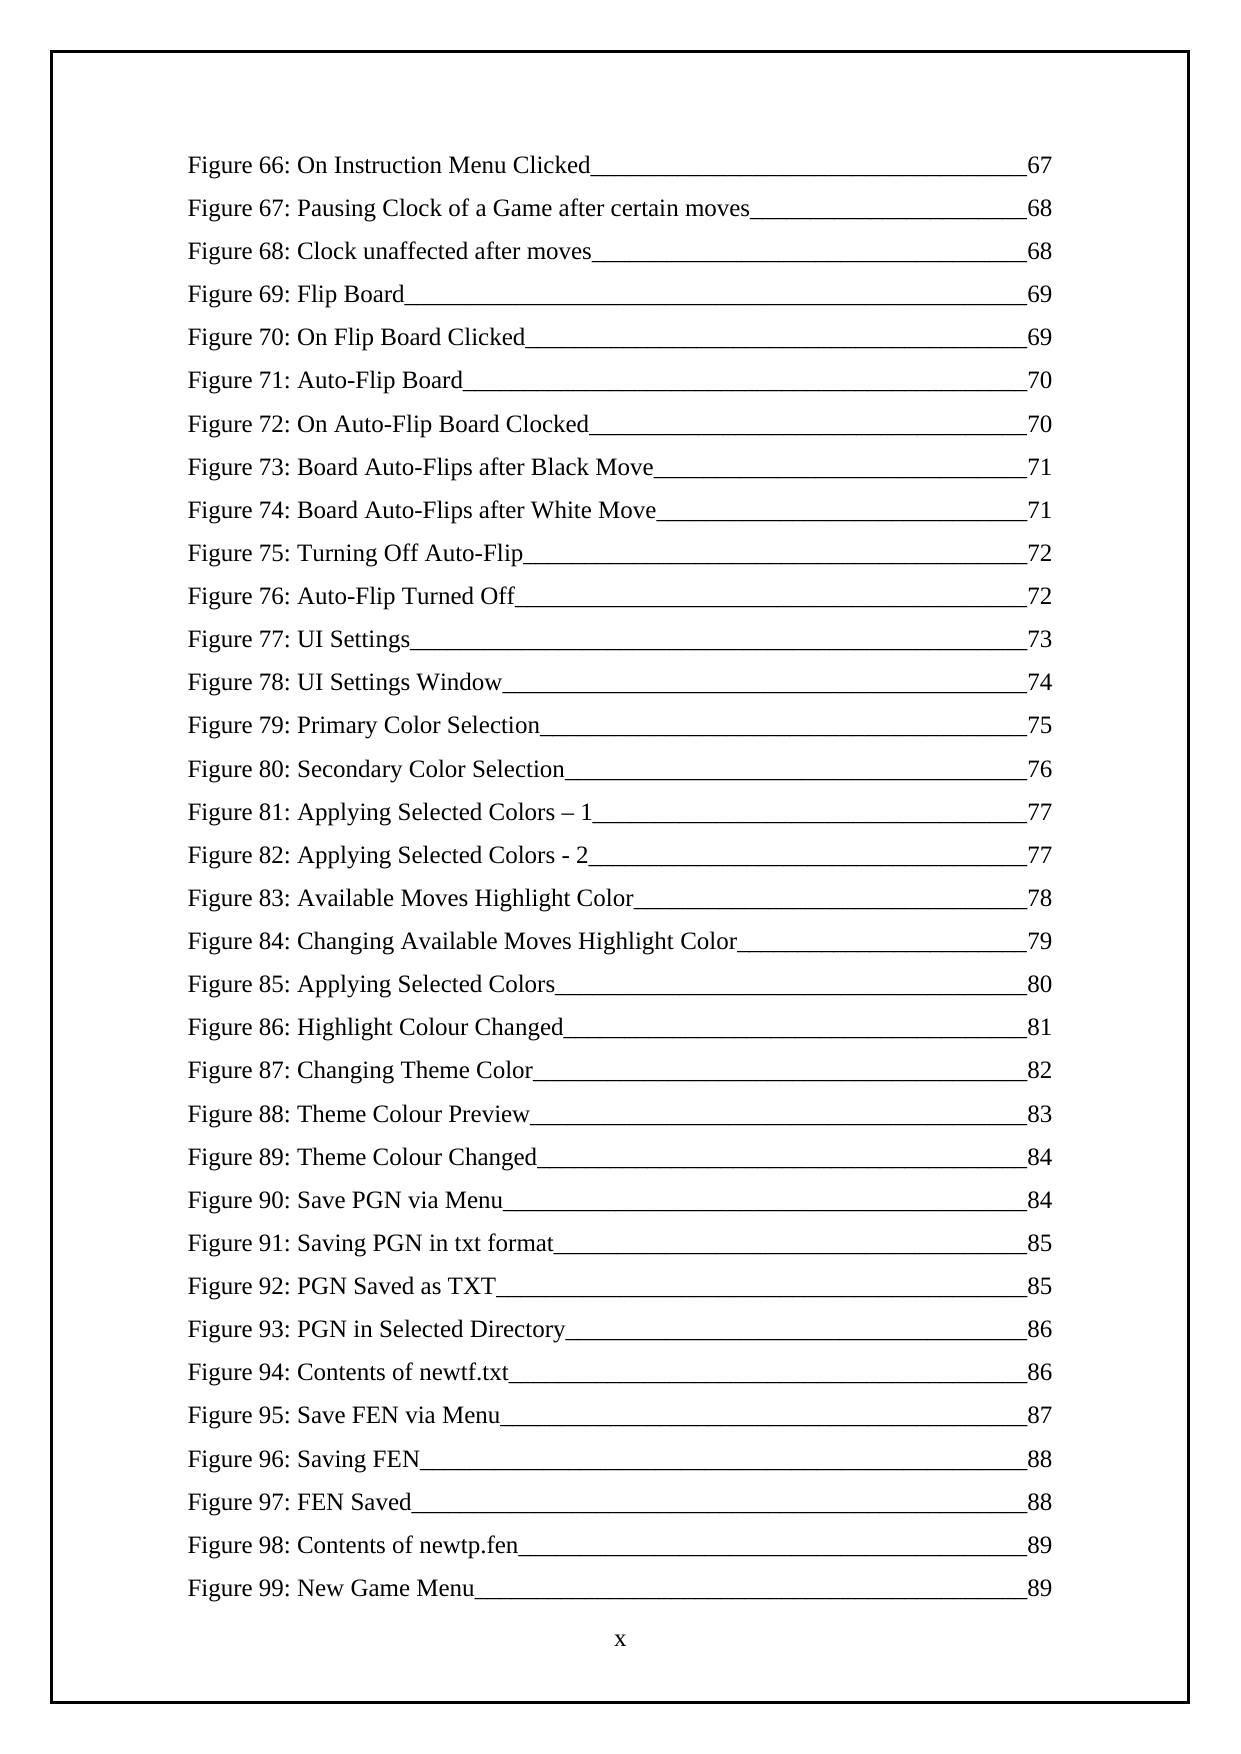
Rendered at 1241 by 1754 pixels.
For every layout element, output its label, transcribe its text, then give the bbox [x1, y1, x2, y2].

text Figure 86: Highlight Colour Changed 81 [187, 1012, 1053, 1041]
text Figure 73: Board Auto-Flips after Black Move 71 [187, 452, 1053, 481]
text Figure 92: PGN Saved as TXT 85 [187, 1271, 1053, 1300]
text Figure 75: Turning Off Auto-Flip 72 [187, 538, 1053, 567]
text Figure 83: Available Moves Highlight Color 78 [187, 883, 1053, 912]
text Figure 95: Save FEN via Menu 87 [187, 1401, 1053, 1429]
text Figure 82: Applying Selected Colors - 2 77 [187, 840, 1053, 869]
text Figure 89: Theme Colour Changed 84 [187, 1142, 1053, 1171]
text Figure 80: Secondary Color Selection 76 [187, 754, 1053, 782]
text Figure 79: Primary Color Selection 75 [187, 711, 1053, 739]
text Figure 88: Theme Colour Preview 83 [187, 1099, 1053, 1127]
text Figure 74: Board Auto-Flips after White Move 71 [187, 495, 1053, 524]
text Figure 76: Auto-Flip Turned Off 72 [187, 581, 1053, 610]
text Figure 71: Auto-Flip Board 70 [187, 366, 1053, 394]
text Figure 98: Contents of newtp.fen 89 [187, 1530, 1053, 1559]
text Figure 78: UI Settings Window 74 [187, 667, 1053, 696]
text Figure 96: Saving FEN 88 [187, 1444, 1053, 1472]
text Figure 94: Contents of newtf.txt 86 [187, 1357, 1053, 1386]
text Figure 91: Saving PGN in txt format 85 [187, 1228, 1053, 1257]
text Figure 93: PGN in Selected Directory 86 [187, 1314, 1053, 1343]
text Figure 67: Pausing Clock of a Game after certain moves 68 [187, 193, 1053, 222]
text Figure 97: FEN Saved 88 [187, 1487, 1053, 1516]
text Figure 87: Changing Theme Color 82 [187, 1056, 1053, 1084]
text Figure 90: Save PGN via Menu 84 [187, 1185, 1053, 1214]
text Figure 77: UI Settings 73 [187, 624, 1053, 653]
text Figure 69: Flip Board 69 [187, 279, 1053, 308]
text Figure 85: Applying Selected Colors 80 [187, 969, 1053, 998]
text Figure 72: On Auto-Flip Board Clocked 70 [187, 409, 1053, 437]
text Figure 99: New Game Menu 89 [187, 1573, 1053, 1602]
text Figure 68: Clock unaffected after moves 68 [187, 236, 1053, 265]
text Figure 66: On Instruction Menu Clicked 67 [187, 150, 1053, 179]
text Figure 81: Applying Selected Colors – 1 77 [187, 797, 1053, 826]
text Figure 84: Changing Available Moves Highlight Color 79 [187, 926, 1053, 955]
text Figure 70: On Flip Board Clicked 69 [187, 322, 1053, 351]
